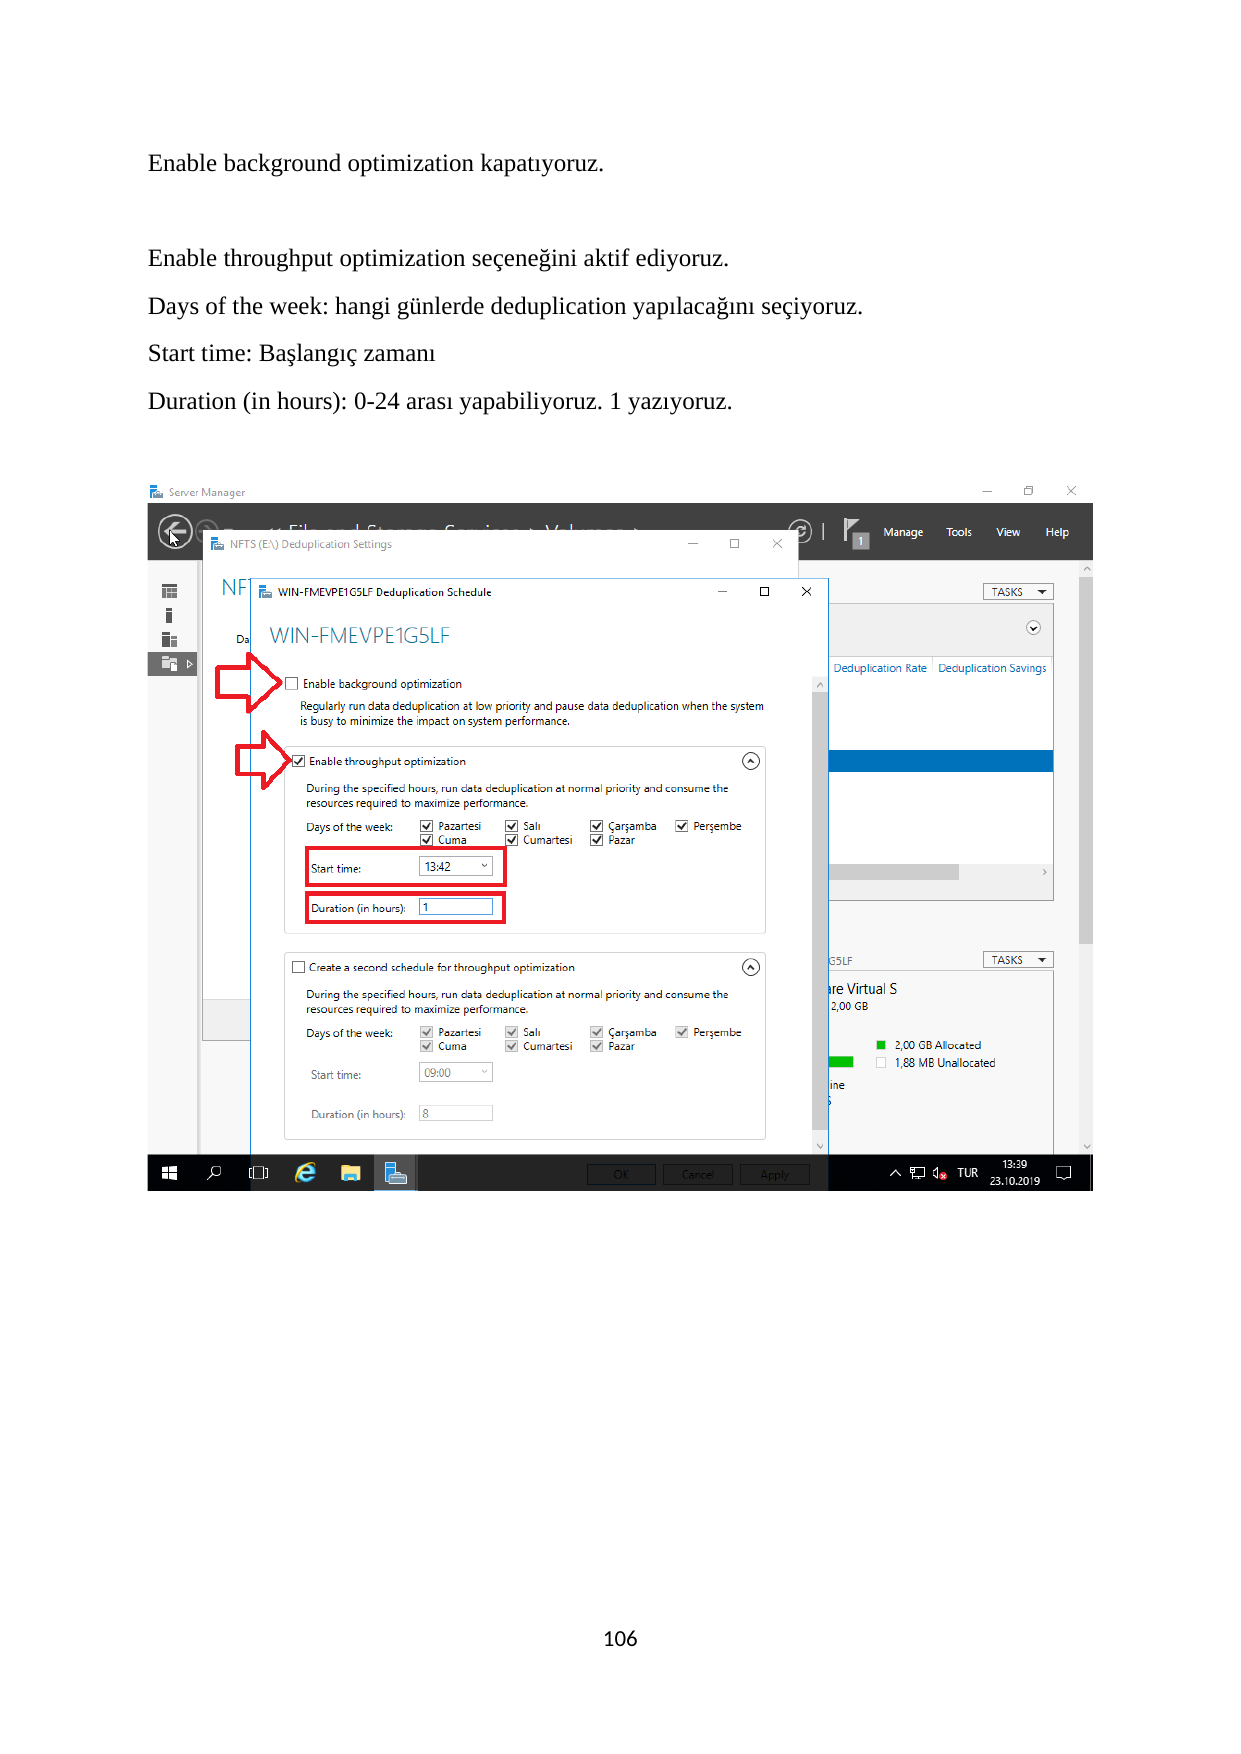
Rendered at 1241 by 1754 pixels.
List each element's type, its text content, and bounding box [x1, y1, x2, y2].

text Enable background optimization kapatıyoruz. [148, 148, 1093, 176]
text Start time: Başlangıç zamanı [148, 338, 1093, 367]
text Days of the week: hangi günlerde deduplication yapılacağını seçiyoruz. [148, 291, 1093, 319]
picture [147, 481, 1093, 1191]
text Duration (in hours): 0-24 arası yapabiliyoruz. 1 yazıyoruz. [148, 386, 1093, 415]
text Enable throughput optimization seçeneğini aktif ediyoruz. [148, 243, 1093, 272]
